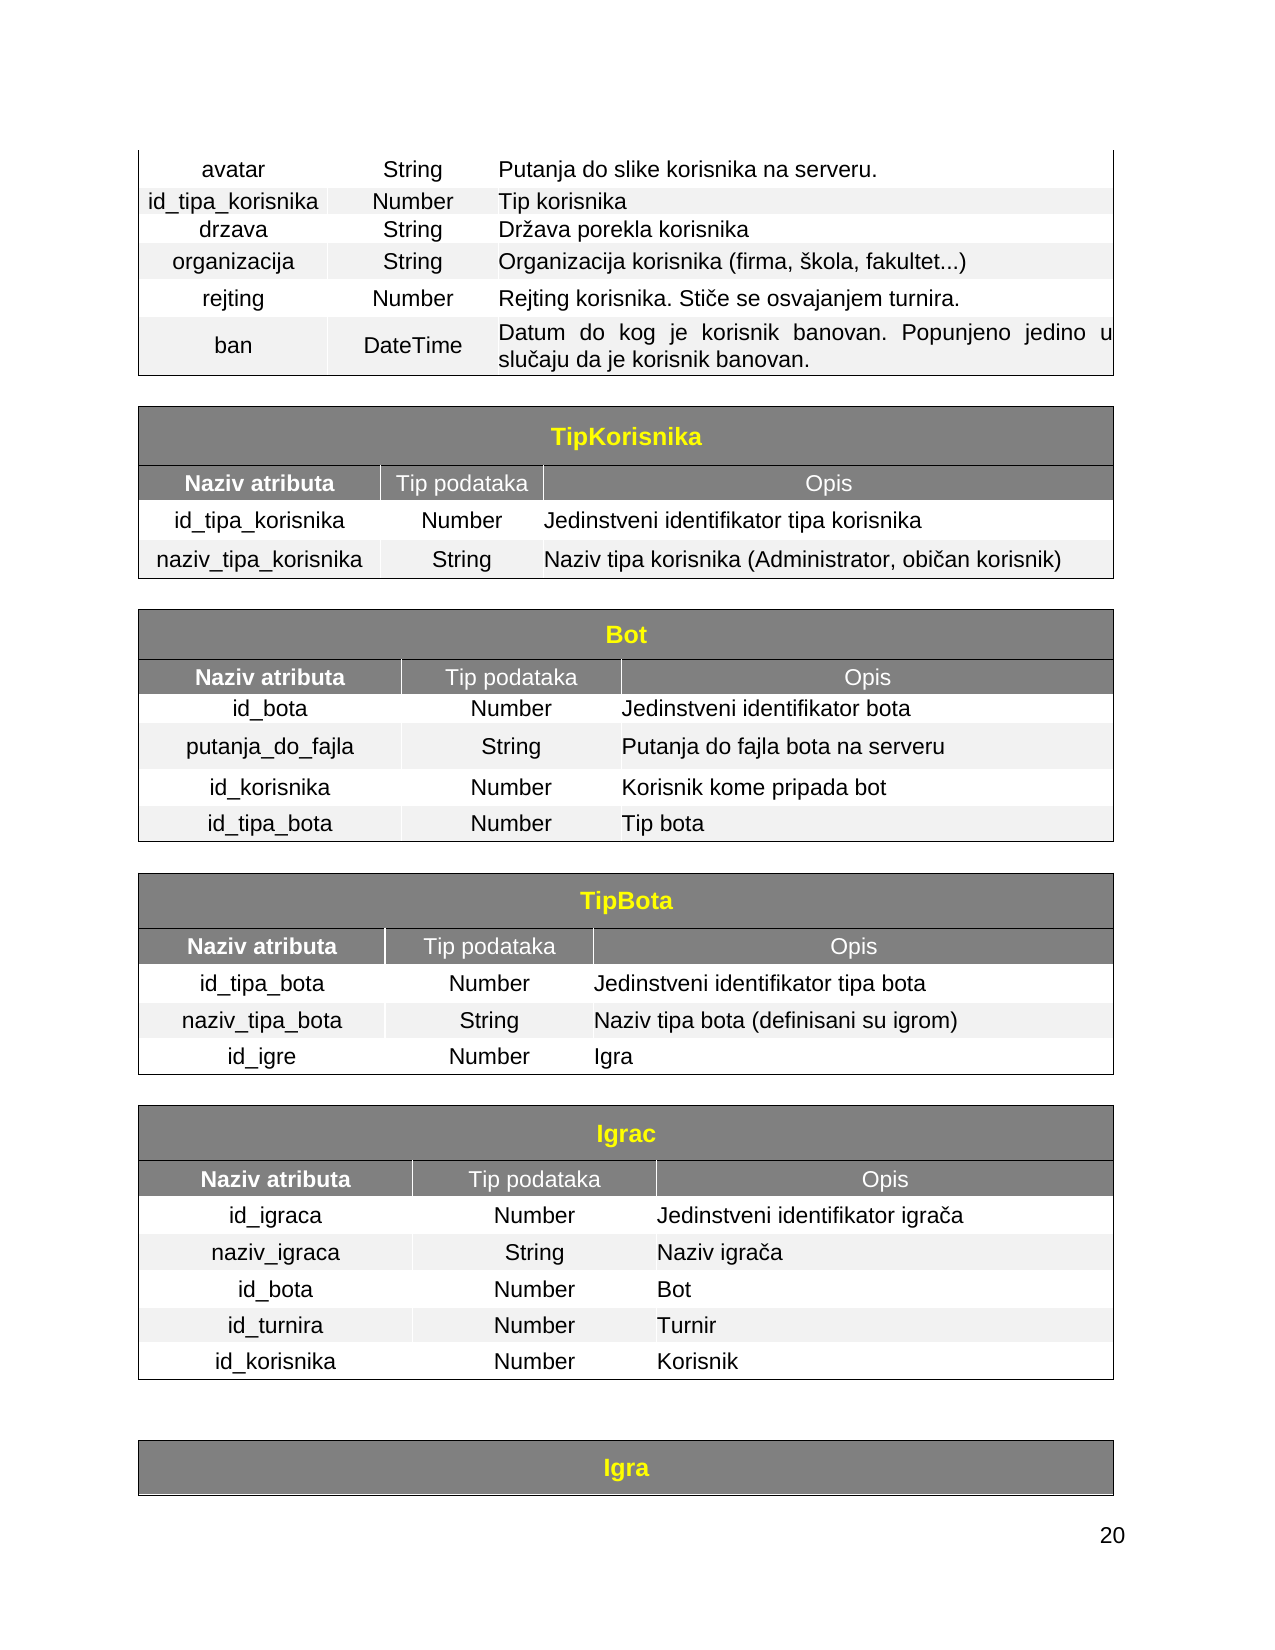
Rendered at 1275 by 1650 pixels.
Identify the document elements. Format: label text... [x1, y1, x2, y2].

table_header Igrac [139, 1106, 1113, 1160]
table_cell Korisnik kome pripada bot [622, 770, 1113, 805]
table_cell Država porekla korisnika [499, 216, 1113, 242]
table_cell String [402, 723, 621, 769]
table_cell Tip podataka [413, 1161, 656, 1196]
table_cell ban [139, 317, 327, 375]
table_cell Number [386, 965, 593, 1002]
table_cell Bot [657, 1271, 1113, 1307]
table_cell Naziv atributa [139, 660, 401, 694]
table_cell Korisnik [657, 1343, 1113, 1379]
table_cell Rejting korisnika. Stiče se osvajanjem turnira. [499, 280, 1113, 316]
table_cell naziv_igraca [139, 1234, 412, 1270]
table_cell Number [413, 1271, 656, 1307]
table_cell id_igraca [139, 1198, 412, 1233]
table_cell Tip podataka [381, 466, 543, 500]
table_cell Jedinstveni identifikator bota [622, 695, 1113, 722]
table_cell Number [402, 806, 621, 841]
table_cell id_igre [139, 1039, 384, 1073]
table_cell id_turnira [139, 1308, 412, 1342]
table_cell id_korisnika [139, 1343, 412, 1379]
table_cell Organizacija korisnika (firma, škola, fakultet...) [499, 243, 1113, 279]
table_cell String [386, 1003, 593, 1038]
table_cell Jedinstveni identifikator tipa bota [594, 965, 1113, 1002]
table_cell Naziv atributa [139, 929, 384, 964]
table_cell Naziv atributa [139, 466, 380, 500]
table_cell Naziv atributa [139, 1161, 412, 1196]
table_cell id_tipa_bota [139, 965, 384, 1002]
table_cell Igra [594, 1039, 1113, 1073]
table_cell Tip podataka [386, 929, 593, 964]
table_cell String [413, 1234, 656, 1270]
table_cell id_bota [139, 1271, 412, 1307]
table_cell Tip korisnika [499, 188, 1113, 214]
table_cell Number [413, 1343, 656, 1379]
table_cell Jedinstveni identifikator tipa korisnika [544, 501, 1113, 538]
table_cell Naziv tipa korisnika (Administrator, običan korisnik) [544, 540, 1113, 578]
table_cell id_bota [139, 695, 401, 722]
table_cell Number [381, 501, 543, 538]
table_cell id_tipa_bota [139, 806, 401, 841]
table_cell drzava [139, 216, 327, 242]
table_cell Number [328, 188, 498, 214]
table_header TipKorisnika [139, 407, 1113, 465]
table_cell Tip bota [622, 806, 1113, 841]
table_cell Number [328, 280, 498, 316]
table_cell Number [413, 1198, 656, 1233]
table_cell String [328, 151, 498, 186]
table_cell avatar [139, 151, 327, 186]
table_cell String [381, 540, 543, 578]
table_cell Naziv tipa bota (definisani su igrom) [594, 1003, 1113, 1038]
table_cell Putanja do slike korisnika na serveru. [499, 151, 1113, 186]
table_cell Datum do kog je korisnik banovan. Popunjeno jedino u slučaju da je korisnik banovan. [499, 317, 1113, 375]
table_header TipBota [139, 874, 1113, 928]
table_cell Number [413, 1308, 656, 1342]
table_cell Opis [657, 1161, 1113, 1196]
table_cell Number [402, 695, 621, 722]
table_cell Opis [594, 929, 1113, 964]
table_cell String [328, 216, 498, 242]
table_cell id_tipa_korisnika [139, 188, 327, 214]
table_cell rejting [139, 280, 327, 316]
table_cell Number [402, 770, 621, 805]
table_cell Turnir [657, 1308, 1113, 1342]
table_cell DateTime [328, 317, 498, 375]
table_cell Opis [622, 660, 1113, 694]
table_cell id_korisnika [139, 770, 401, 805]
table_cell Opis [544, 466, 1113, 500]
table_cell organizacija [139, 243, 327, 279]
table_cell id_tipa_korisnika [139, 501, 380, 538]
table_cell String [328, 243, 498, 279]
table_cell Naziv igrača [657, 1234, 1113, 1270]
table_cell Tip podataka [402, 660, 621, 694]
table_cell Number [386, 1039, 593, 1073]
table_header Bot [139, 610, 1113, 659]
table_cell Putanja do fajla bota na serveru [622, 723, 1113, 769]
table_cell naziv_tipa_korisnika [139, 540, 380, 578]
table_cell putanja_do_fajla [139, 723, 401, 769]
table_header Igra [139, 1441, 1113, 1494]
table_cell naziv_tipa_bota [139, 1003, 384, 1038]
table_cell Jedinstveni identifikator igrača [657, 1198, 1113, 1233]
